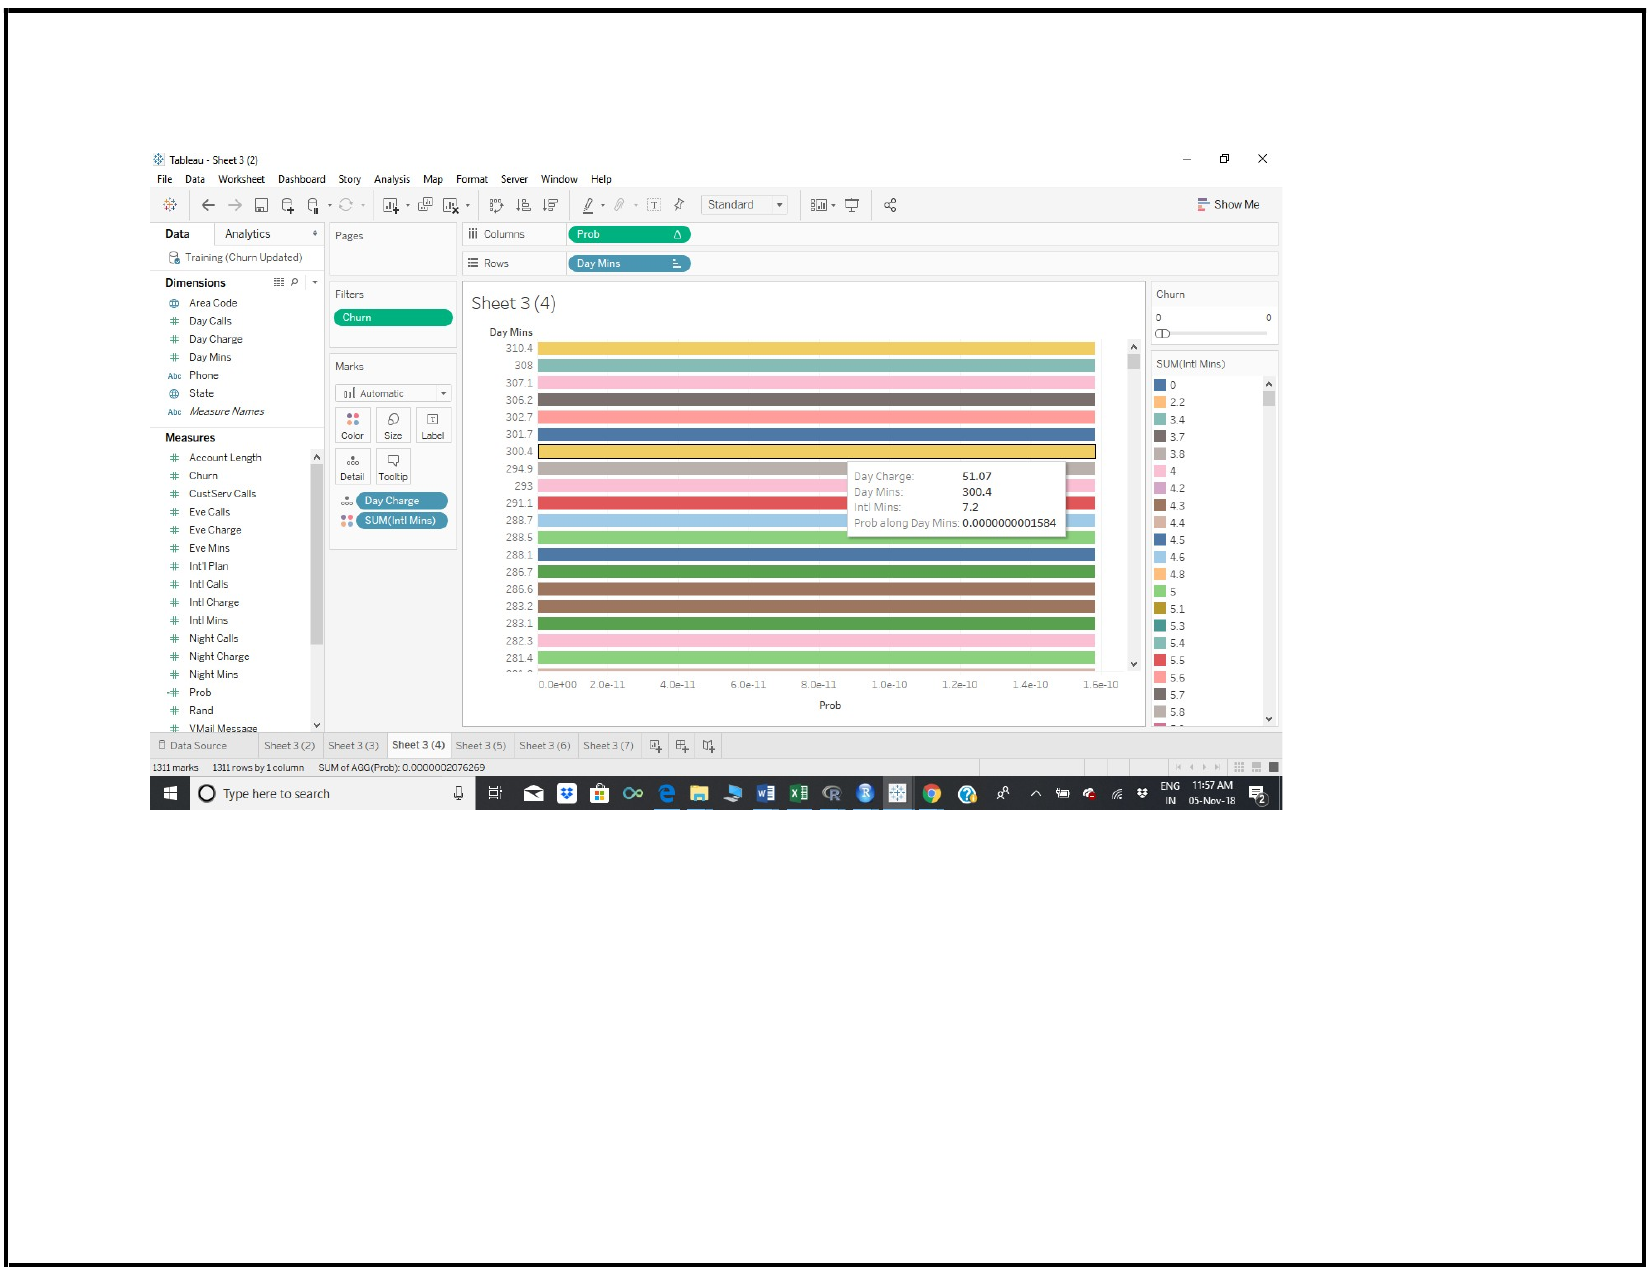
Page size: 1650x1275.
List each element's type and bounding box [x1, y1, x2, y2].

picture [150, 153, 1283, 810]
